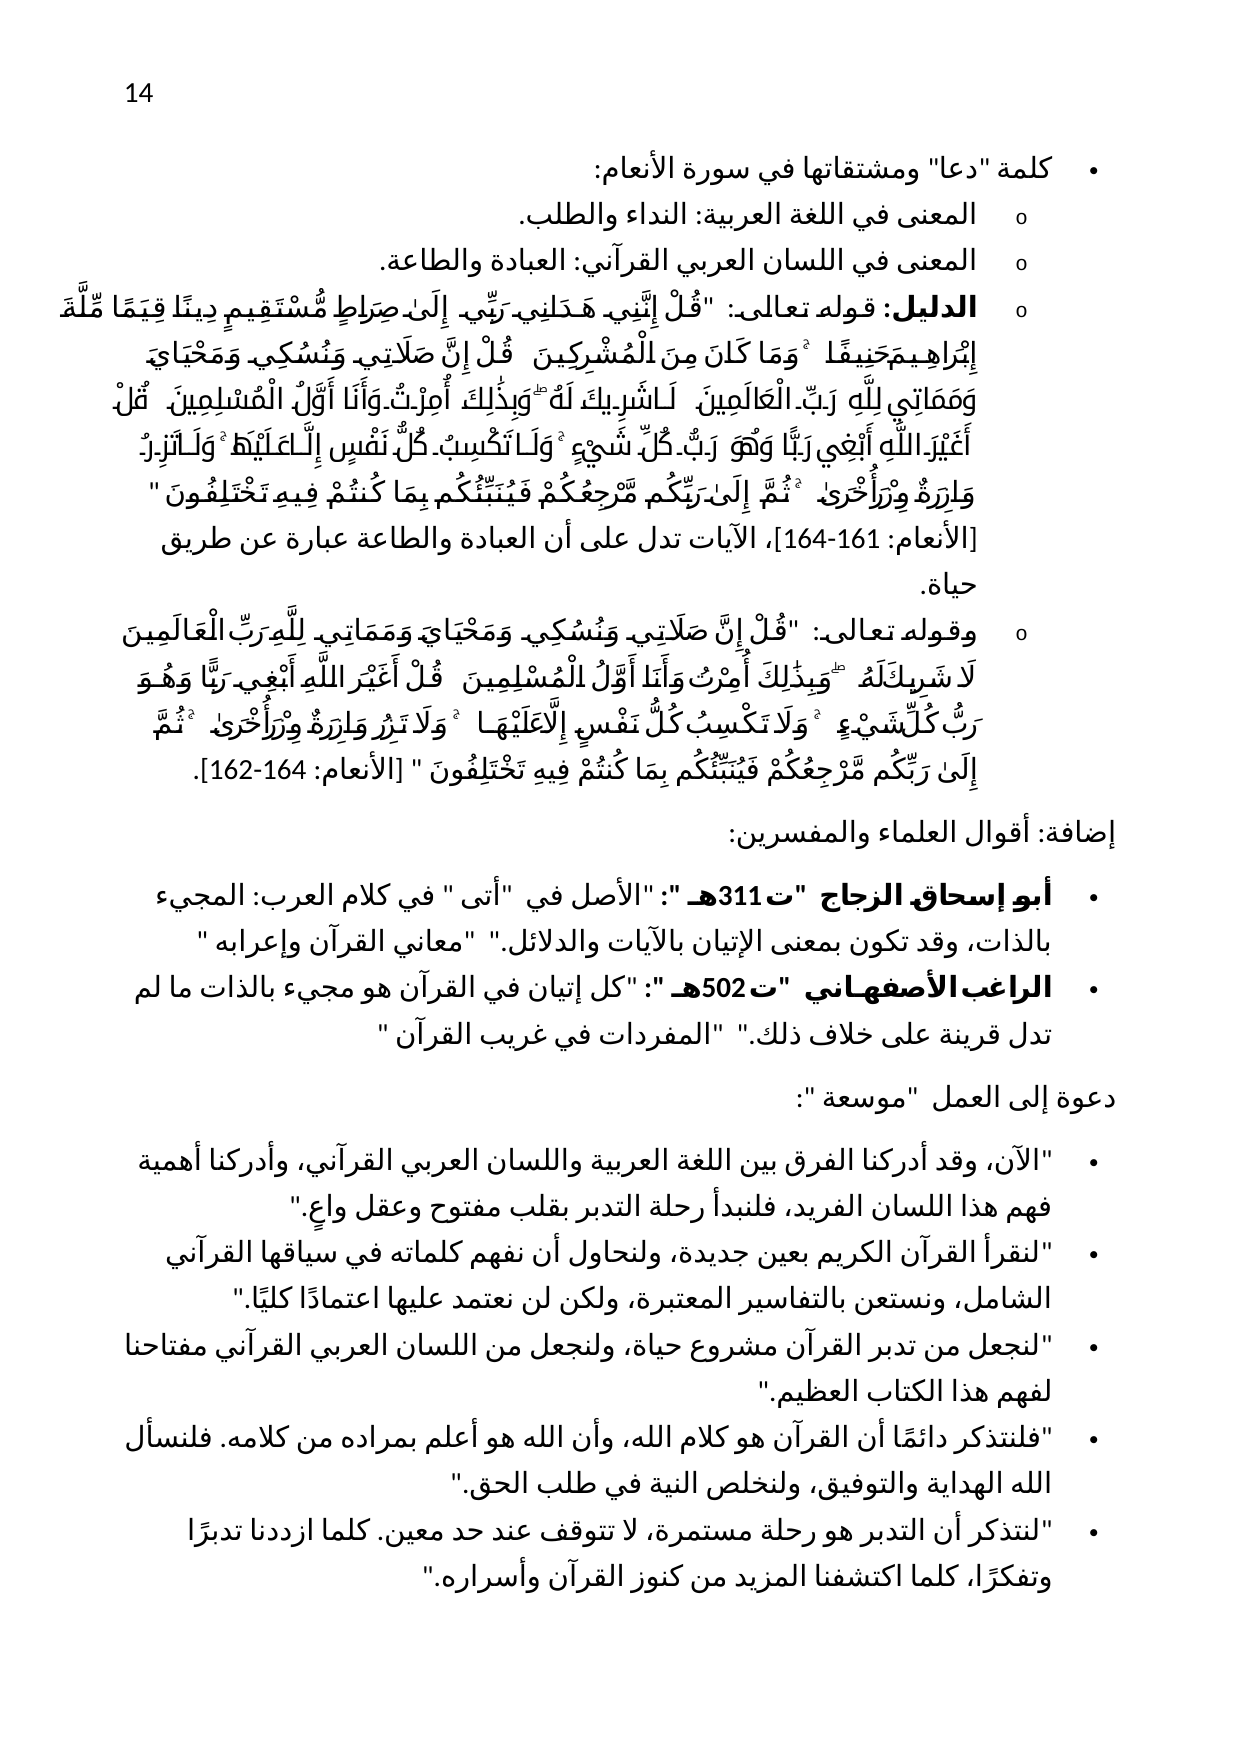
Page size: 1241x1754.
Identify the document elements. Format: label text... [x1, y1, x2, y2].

list المعنى في اللسان العربي القرآني: العبادة والطاعة. [112, 242, 1015, 278]
text دعوة إلى العمل "موسعة ": [112, 1079, 1117, 1114]
list "فلنتذكر دائمًا أن القرآن هو كلام الله، وأن الله هو أعلم بمراده من كلامه. فلنسأل الله الهداية والتوفيق، ولنخلص النية في طلب الحق." [112, 1419, 1090, 1501]
list "الآن، وقد أدركنا الفرق بين اللغة العربية واللسان العربي القرآني، وأدركنا أهمية فهم هذا اللسان الفريد، فلنبدأ رحلة التدبر بقلب مفتوح وعقل واعٍ." [112, 1142, 1090, 1223]
text إضافة: أقوال العلماء والمفسرين: [112, 814, 1117, 850]
list "لنجعل من تدبر القرآن مشروع حياة، ولنجعل من اللسان العربي القرآني مفتاحنا لفهم هذا الكتاب العظيم." [112, 1327, 1090, 1408]
list الراغب الأصفهاني "ت 502هـ ": "كل إتيان في القرآن هو مجيء بالذات ما لم تدل قرينة على خلاف ذلك." "المفردات في غريب القرآن " [112, 969, 1090, 1051]
list أبو إسحاق الزجاج "ت 311هـ ": "الأصل في "أتى " في كلام العرب: المجيء بالذات، وقد تكون بمعنى الإتيان بالآيات والدلائل." "معاني القرآن وإعرابه " [112, 877, 1090, 959]
list المعنى في اللغة العربية: النداء والطلب. [112, 196, 1015, 232]
list "لنتذكر أن التدبر هو رحلة مستمرة، لا تتوقف عند حد معين. كلما ازددنا تدبرًا وتفكرًا، كلما اكتشفنا المزيد من كنوز القرآن وأسراره." [112, 1512, 1090, 1593]
list كلمة "دعا" ومشتقاتها في سورة الأنعام: [112, 150, 1090, 186]
list "لنقرأ القرآن الكريم بعين جديدة، ولنحاول أن نفهم كلماته في سياقها القرآني الشامل، ونستعن بالتفاسير المعتبرة، ولكن لن نعتمد عليها اعتمادًا كليًا." [112, 1234, 1090, 1316]
list الدليل: قوله تعالى: "قُلْ إِنَّنِي هَدَانِي رَبِّي إِلَىٰ صِرَاطٍ مُّسْتَقِيمٍ دِينًا قِيَمًا مِّلَّةَ إِبْرَاهِيمَ حَنِيفًا ۚ وَمَا كَانَ مِنَ الْمُشْرِكِينَ قُلْ إِنَّ صَلَاتِي وَنُسُكِي وَمَحْيَايَ وَمَمَاتِي لِلَّهِ رَبِّ الْعَالَمِينَ لَا شَرِيكَ لَهُ ۖ وَبِذَٰلِكَ أُمِرْتُ وَأَنَا أَوَّلُ الْمُسْلِمِينَ قُلْ أَغَيْرَ اللَّهِ أَبْغِي رَبًّا وَهُوَ رَبُّ كُلِّ شَيْءٍ ۚ وَلَا تَكْسِبُ كُلُّ نَفْسٍ إِلَّا عَلَيْهَا ۚ وَلَا تَزِرُ وَازِرَةٌ وِزْرَ أُخْرَىٰ ۚ ثُمَّ إِلَىٰ رَبِّكُم مَّرْجِعُكُمْ فَیُنَبِّئُكُم بِمَا كُنتُمْ فِيهِ تَخْتَلِفُونَ " [الأنعام: 161-164]، الآيات تدل على أن العبادة والطاعة عبارة عن طريق حياة. [112, 289, 1015, 602]
list وقوله تعالى: "قُلْ إِنَّ صَلَاتِي وَنُسُكِي وَمَحْيَايَ وَمَمَاتِي لِلَّهِ رَبِّ الْعَالَمِينَ لَا شَرِيكَ لَهُ ۖ وَبِذَٰلِكَ أُمِرْتُ وَأَنَا أَوَّلُ الْمُسْلِمِينَ قُلْ أَغَيْرَ اللَّهِ أَبْغِي رَبًّا وَهُوَ رَبُّ كُلِّ شَيْءٍ ۚ وَلَا تَكْسِبُ كُلُّ نَفْسٍ إِلَّا عَلَيْهَا ۚ وَلَا تَزِرُ وَازِرَةٌ وِزْرَ أُخْرَىٰ ۚ ثُمَّ إِلَىٰ رَبِّكُم مَّرْجِعُكُمْ فَيُنَبِّئُكُم بِمَا كُنتُمْ فِيهِ تَخْتَلِفُونَ " [الأنعام: 164-162]. [112, 612, 1015, 787]
